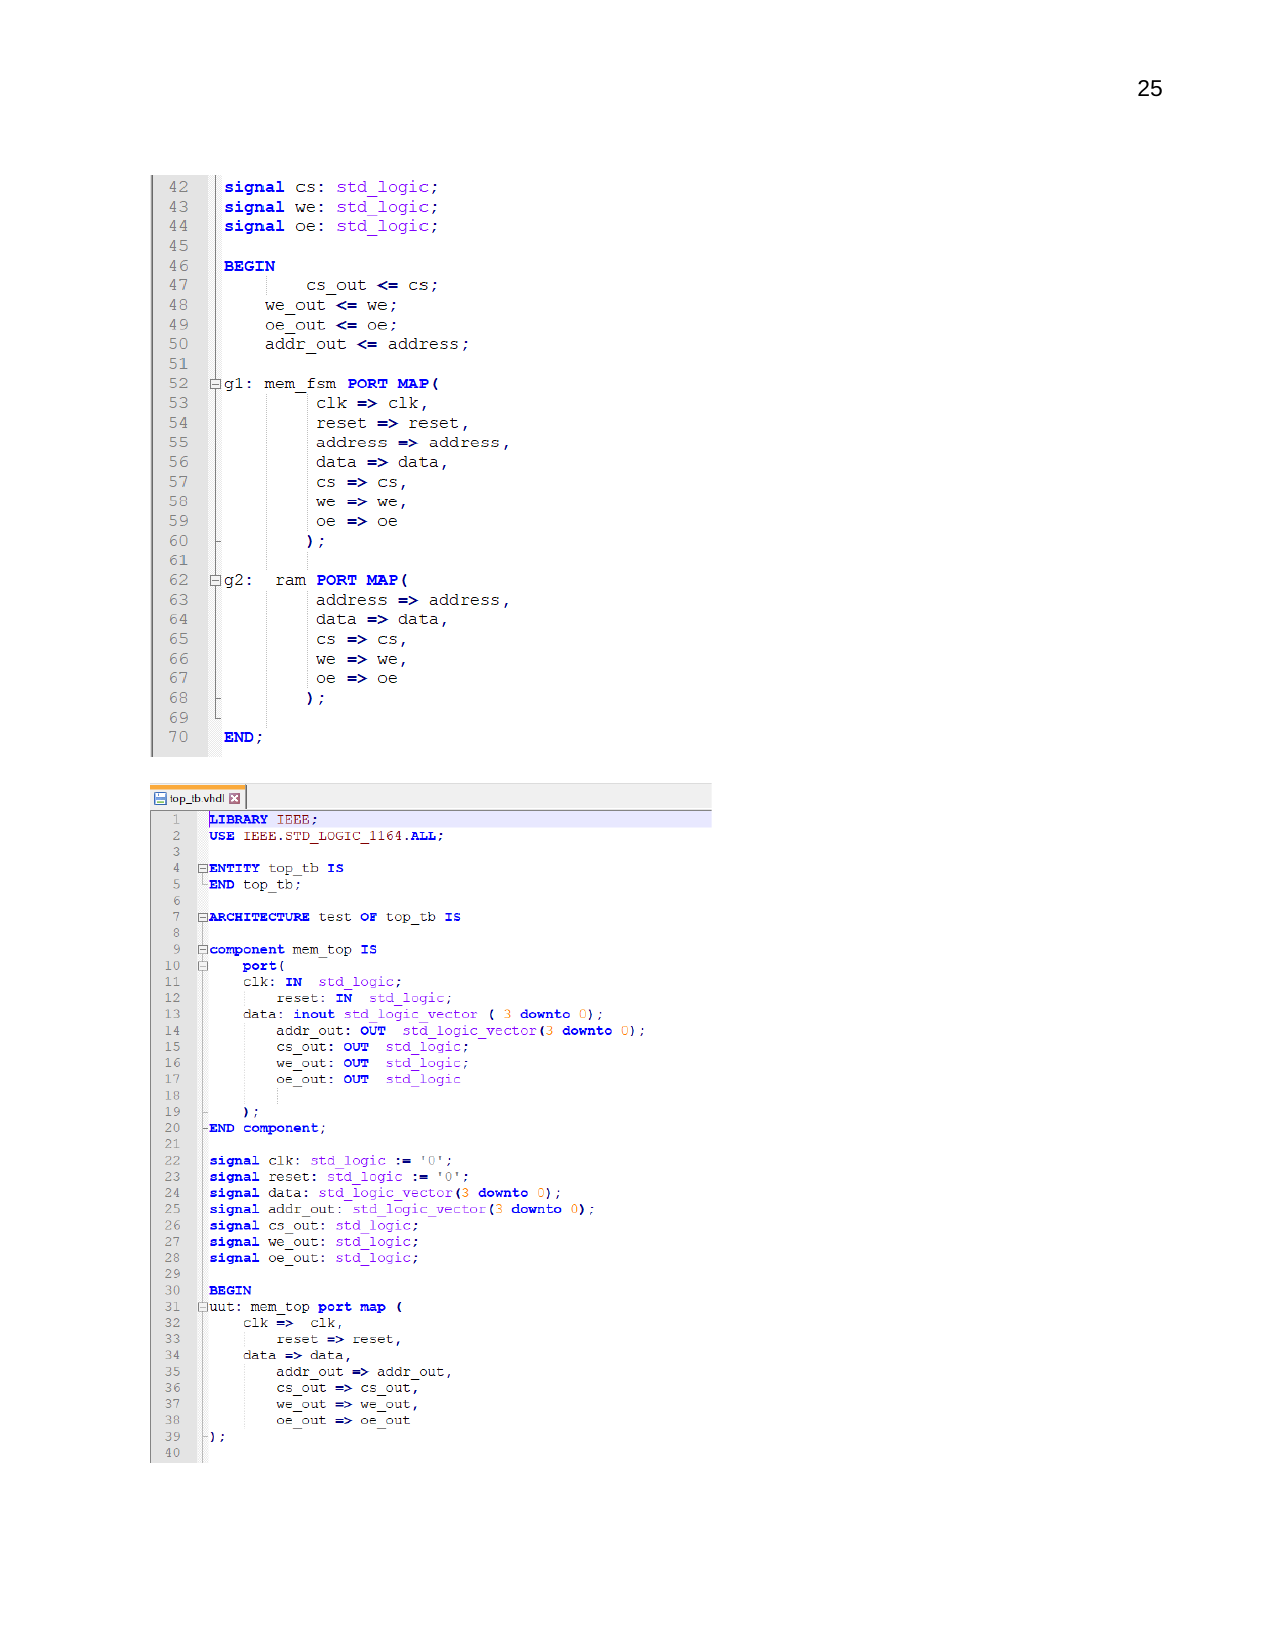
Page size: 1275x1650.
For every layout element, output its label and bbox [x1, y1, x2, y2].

picture [150, 175, 636, 757]
picture [150, 781, 712, 1463]
